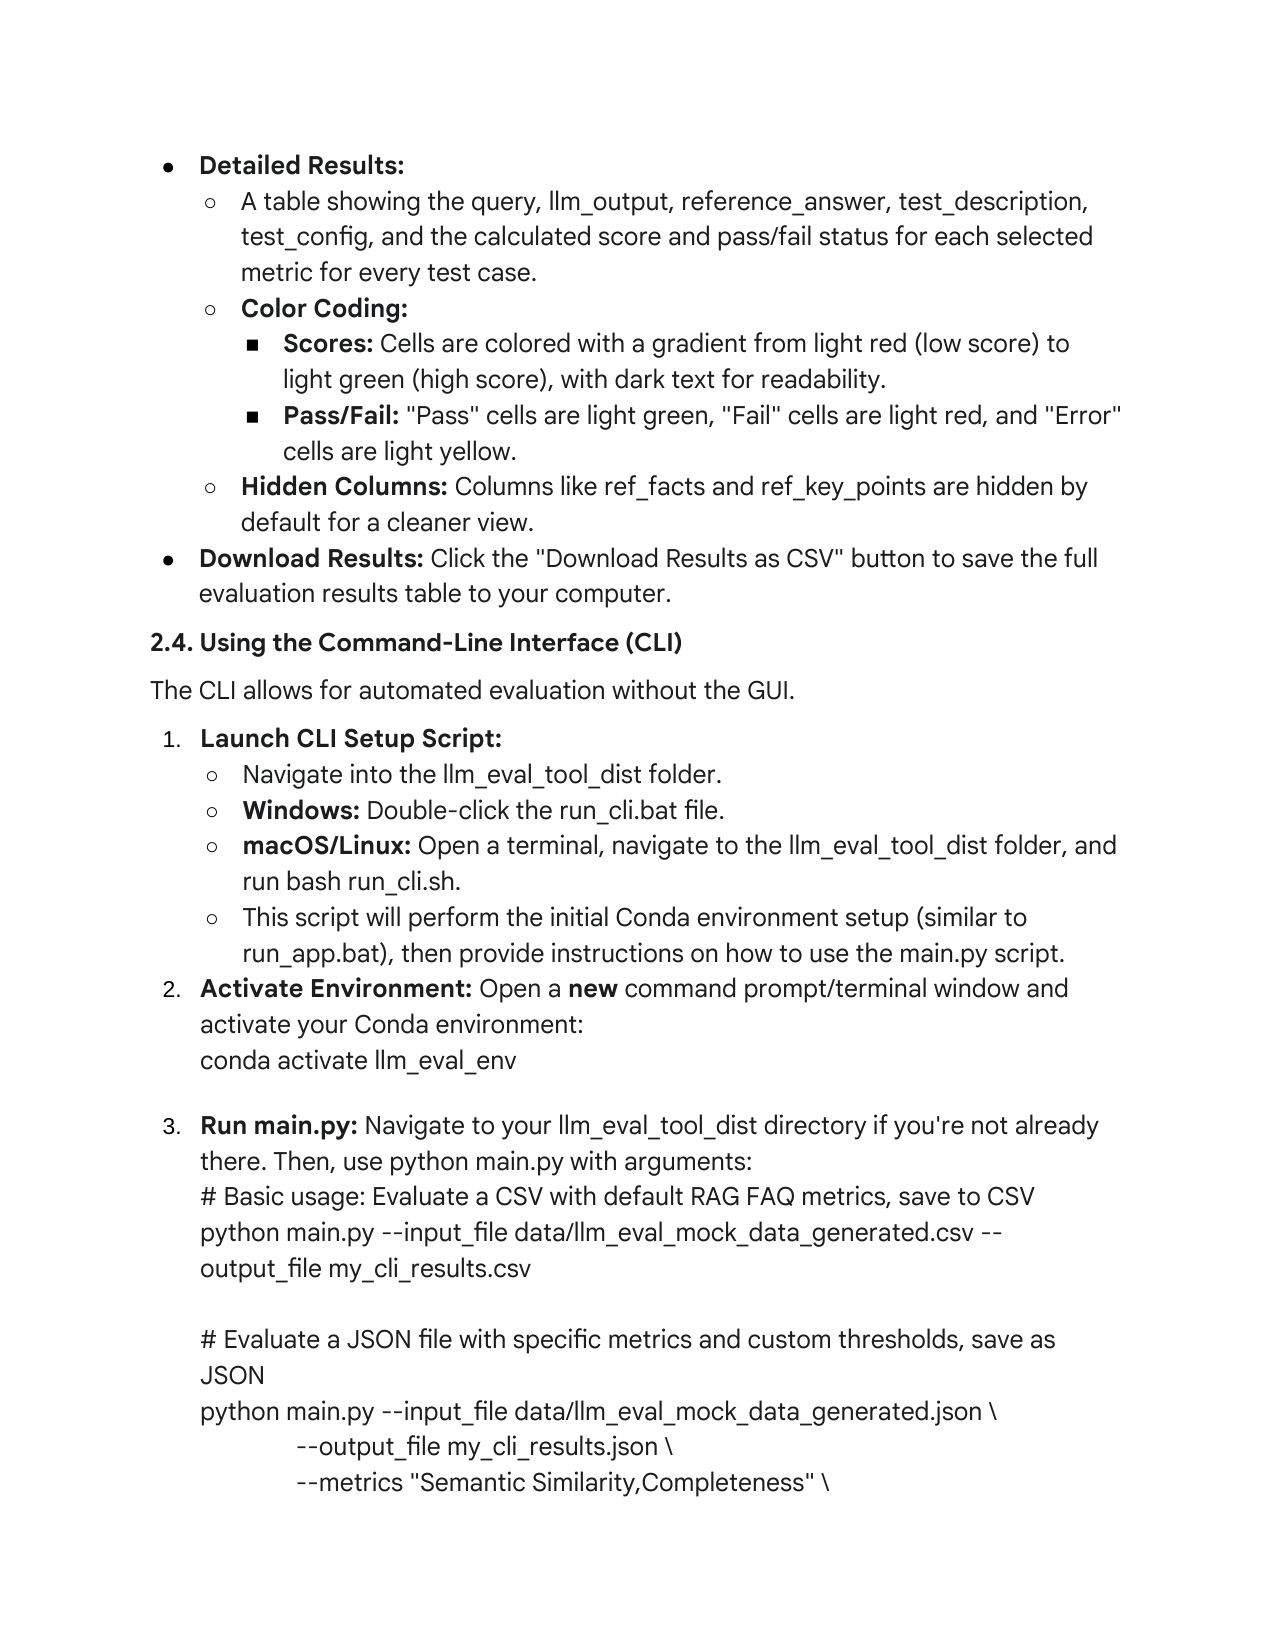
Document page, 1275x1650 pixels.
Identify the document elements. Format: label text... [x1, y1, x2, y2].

subtitle 2.4. Using the Command-Line Interface (CLI) [150, 627, 1125, 658]
list Activate Environment: Open a new command prompt/terminal window and activate your Conda environment: conda activate llm_eval_env [162, 973, 1125, 1106]
list Download Results: Click the "Download Results as CSV" button to save the full evaluation results table to your computer. [161, 543, 1125, 610]
list This script will perform the initial Conda environment setup (similar to run_app.bat), then provide instructions on how to use the main.py script. [205, 902, 1125, 969]
list Pass/Fail: "Pass" cells are light green, "Fail" cells are light red, and "Error" cells are light yellow. [245, 400, 1125, 467]
list macOS/Linux: Open a terminal, navigate to the llm_eval_tool_dist folder, and run bash run_cli.sh. [205, 831, 1125, 898]
list Detailed Results: [161, 150, 1125, 181]
text The CLI allows for automated evaluation without the GUI. [150, 675, 1125, 707]
list Color Coding: [203, 293, 1125, 324]
list A table showing the query, llm_output, reference_answer, test_description, test_config, and the calculated score and pass/fail status for each selected metric for every test case. [203, 186, 1125, 288]
list Scores: Cells are colored with a gradient from light red (low score) to light green (high score), with dark text for readability. [245, 329, 1125, 396]
list Launch CLI Setup Script: [162, 723, 1125, 755]
list Windows: Double-click the run_cli.bat file. [205, 795, 1125, 826]
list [162, 1110, 1125, 1499]
list Navigate into the llm_eval_tool_dist folder. [205, 759, 1125, 791]
list Hidden Columns: Columns like ref_facts and ref_key_points are hidden by default for a cleaner view. [203, 472, 1125, 539]
